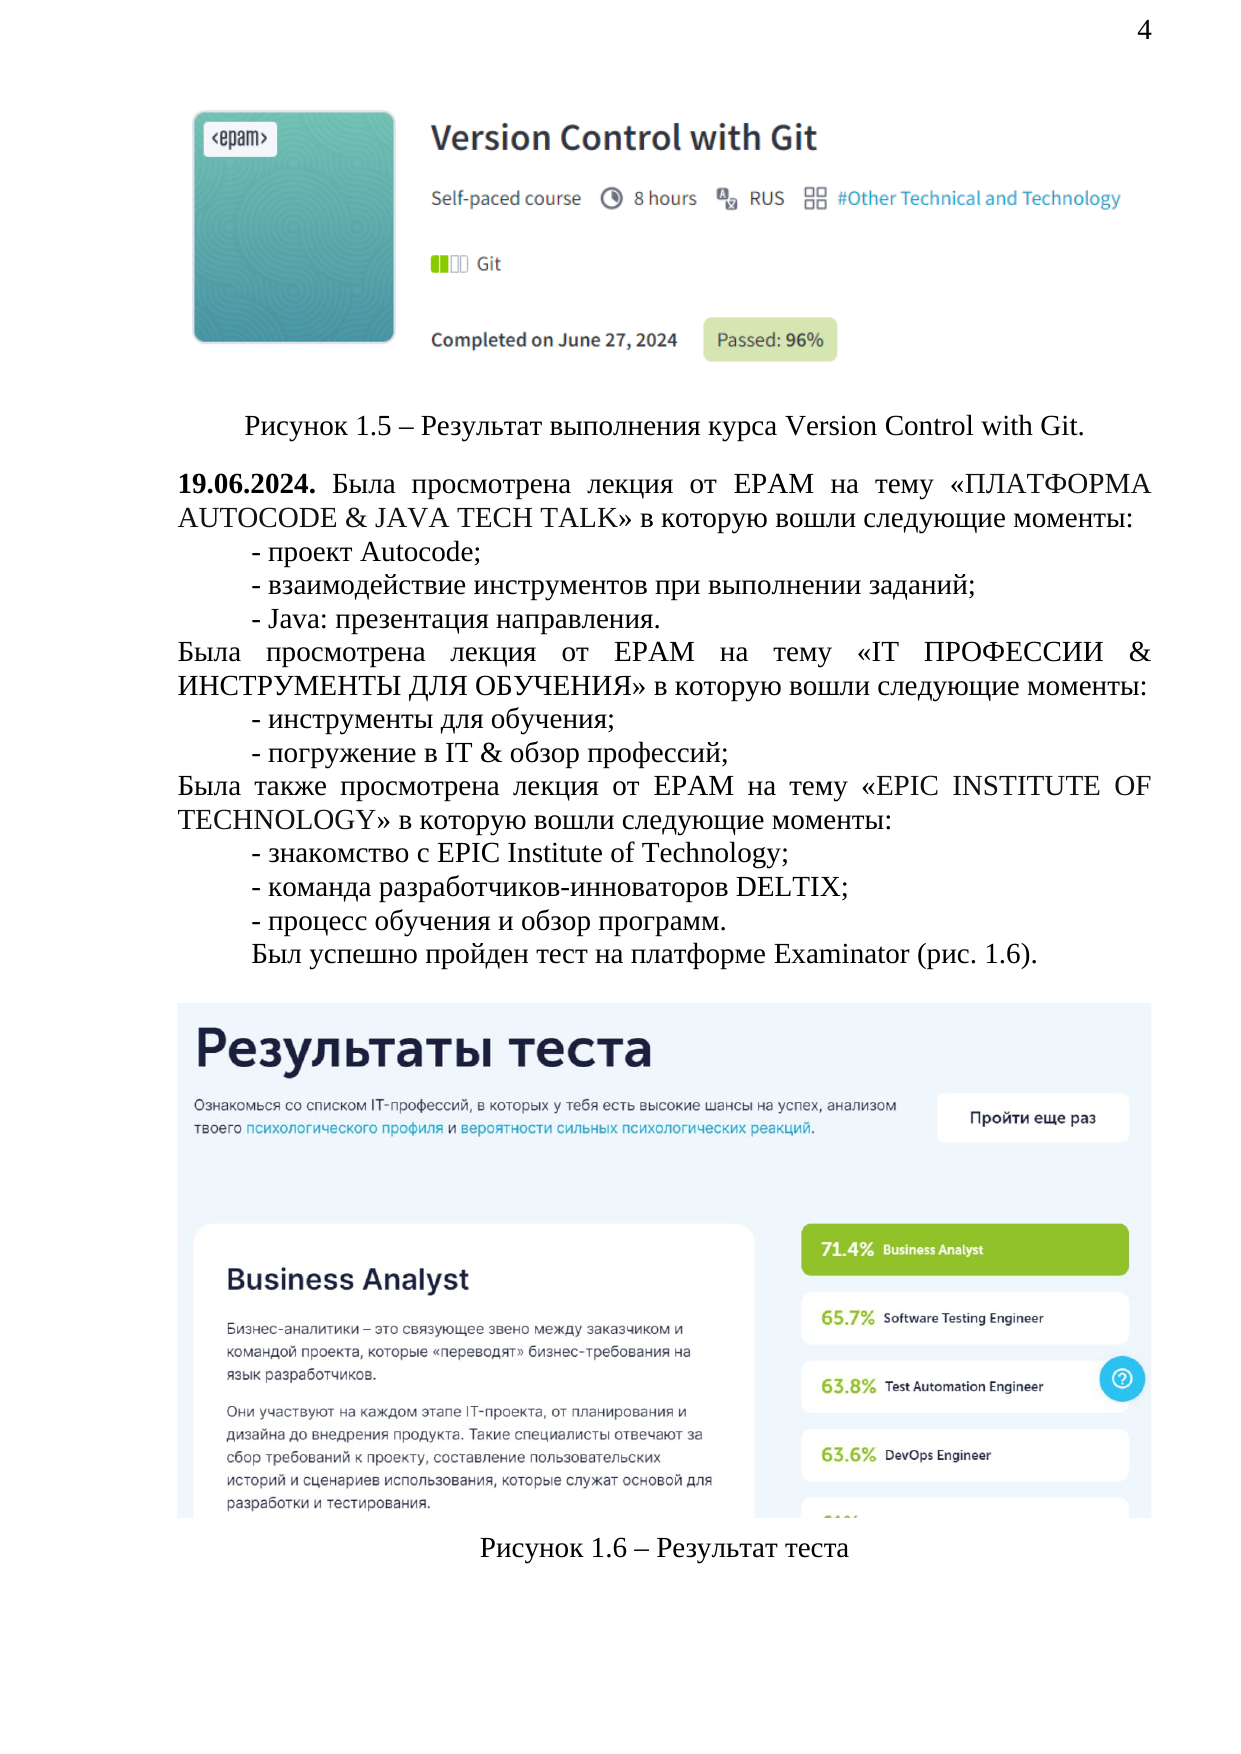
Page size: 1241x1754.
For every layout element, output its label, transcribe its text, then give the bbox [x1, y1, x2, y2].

text Была также просмотрена лекция от EPAM на тему «EPIC INSTITUTE OF TECHNOLOGY» в которую вошли следующие моменты: [177, 768, 1152, 836]
picture [177, 88, 1152, 384]
text Был успешно пройден тест на платформе Examinator (рис. 1.6). [177, 936, 1152, 970]
text - команда разработчиков-инноваторов DELTIX; [177, 869, 1152, 903]
text - взаимодействие инструментов при выполнении заданий; [177, 567, 1152, 601]
text Рисунок 1.6 – Результат теста [177, 1530, 1152, 1564]
text Была просмотрена лекция от EPAM на тему «IT ПРОФЕССИИ & ИНСТРУМЕНТЫ ДЛЯ ОБУЧЕНИЯ» в которую вошли следующие моменты: [177, 634, 1152, 701]
text - проект Autocode; [177, 534, 1152, 567]
text 19.06.2024. Была просмотрена лекция от EPAM на тему «ПЛАТФОРМА AUTOCODE & JAVA TECH TALK» в которую вошли следующие моменты: [177, 467, 1152, 534]
text - знакомство с EPIC Institute of Technology; [177, 836, 1152, 869]
text - Java: презентация направления. [177, 601, 1152, 634]
text - погружение в IT & обзор профессий; [177, 735, 1152, 768]
text - инструменты для обучения; [177, 701, 1152, 735]
text Рисунок 1.5 – Результат выполнения курса Version Control with Git. [177, 408, 1152, 442]
text - процесс обучения и обзор программ. [177, 903, 1152, 936]
picture [177, 1003, 1152, 1518]
